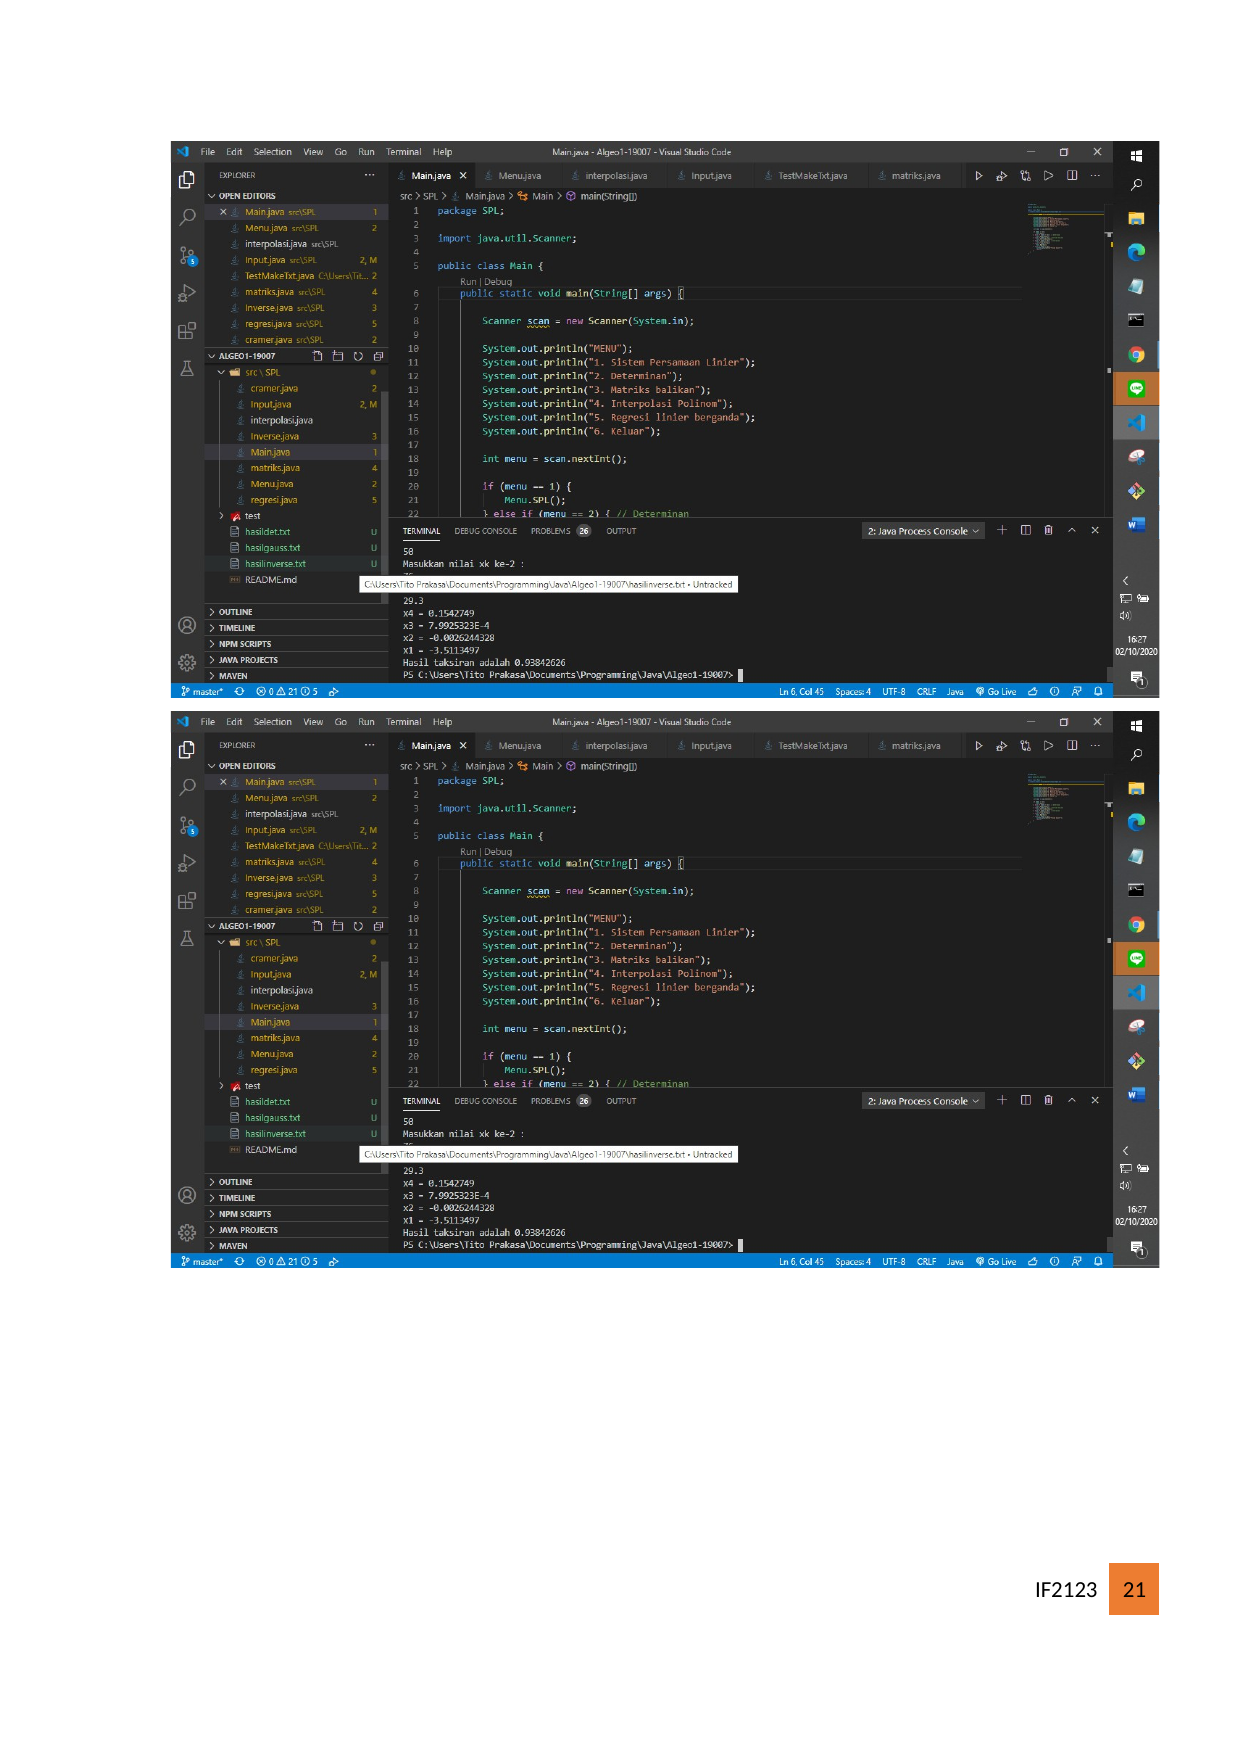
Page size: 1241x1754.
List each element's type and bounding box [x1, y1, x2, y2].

picture [170, 141, 1160, 698]
picture [170, 711, 1160, 1268]
